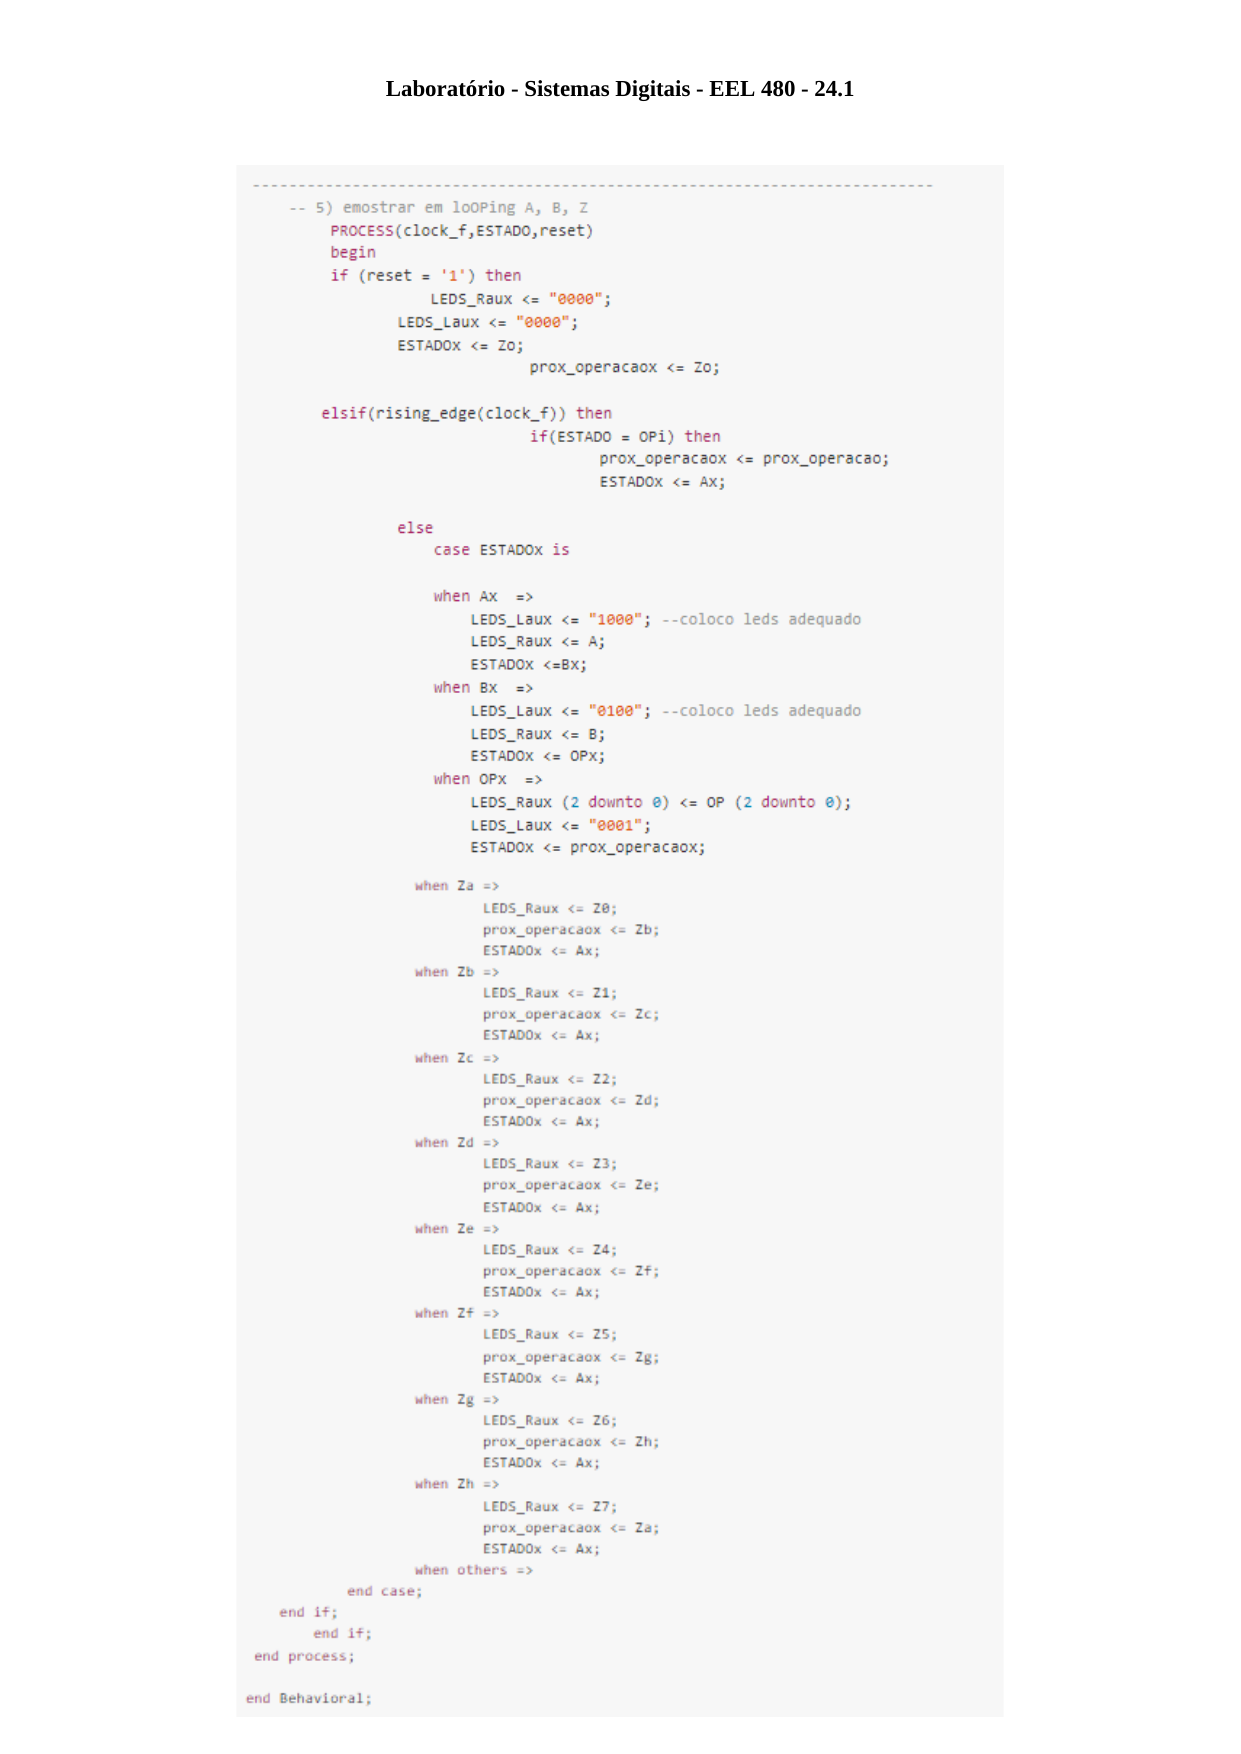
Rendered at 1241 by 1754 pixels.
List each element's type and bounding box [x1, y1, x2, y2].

picture [236, 165, 1004, 1717]
